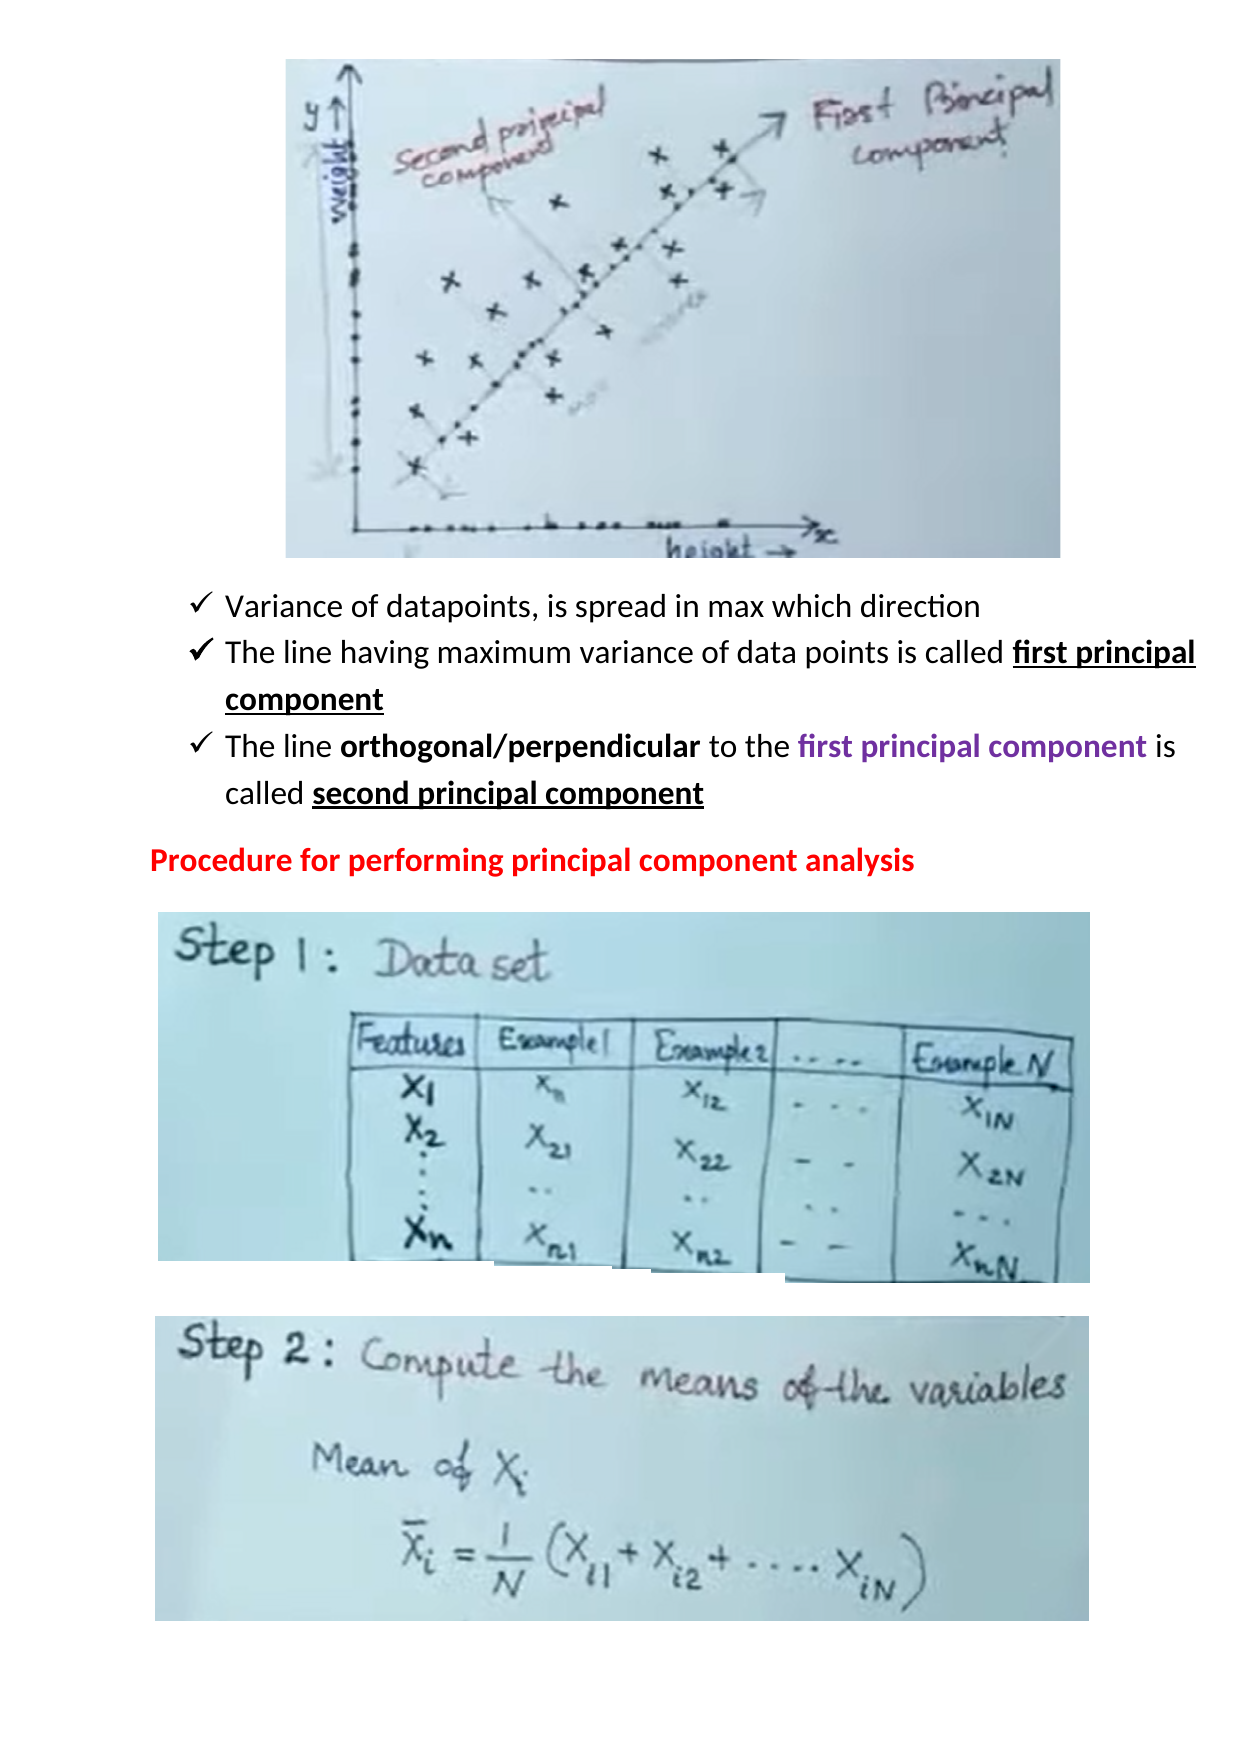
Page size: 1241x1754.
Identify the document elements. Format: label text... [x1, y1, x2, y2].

picture [150, 907, 1091, 1289]
list The line orthogonal/perpendicular to the first principal component is called second principal component [187, 725, 1196, 812]
picture [150, 1313, 1090, 1621]
list Variance of datapoints, is spread in max which direction [187, 585, 1196, 625]
text Procedure for performing principal component analysis [150, 839, 1196, 880]
picture [285, 59, 1061, 560]
list The line having maximum variance of data points is called first principal component [187, 631, 1196, 719]
